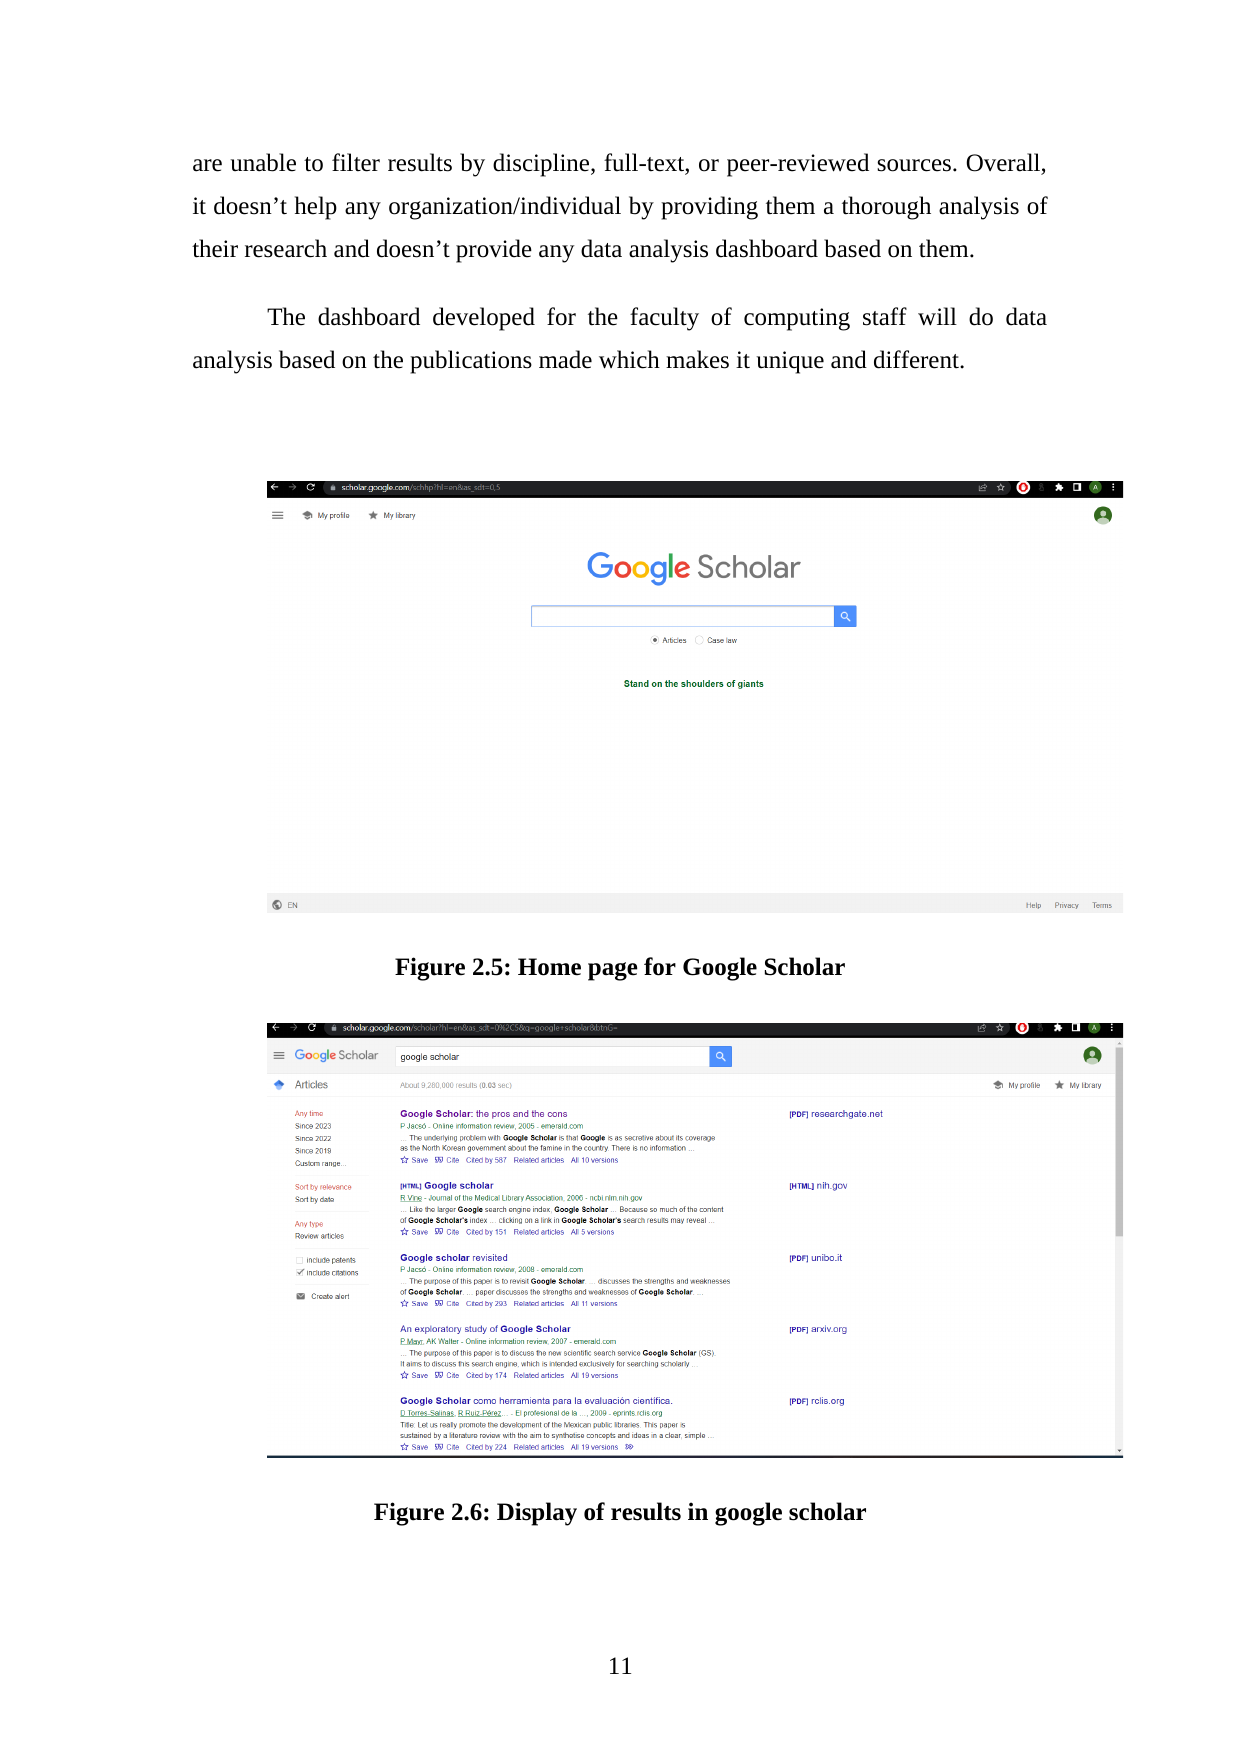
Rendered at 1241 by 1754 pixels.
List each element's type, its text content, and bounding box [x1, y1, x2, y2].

picture [267, 1023, 1124, 1458]
picture [267, 481, 1124, 913]
text The dashboard developed for the faculty of computing staff will do data analysis based on the publications made which makes it unique and different. [192, 302, 1048, 374]
text Figure 2.6: Display of results in google scholar [192, 1497, 1048, 1525]
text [192, 148, 1048, 263]
text Figure 2.5: Home page for Google Scholar [192, 952, 1048, 981]
